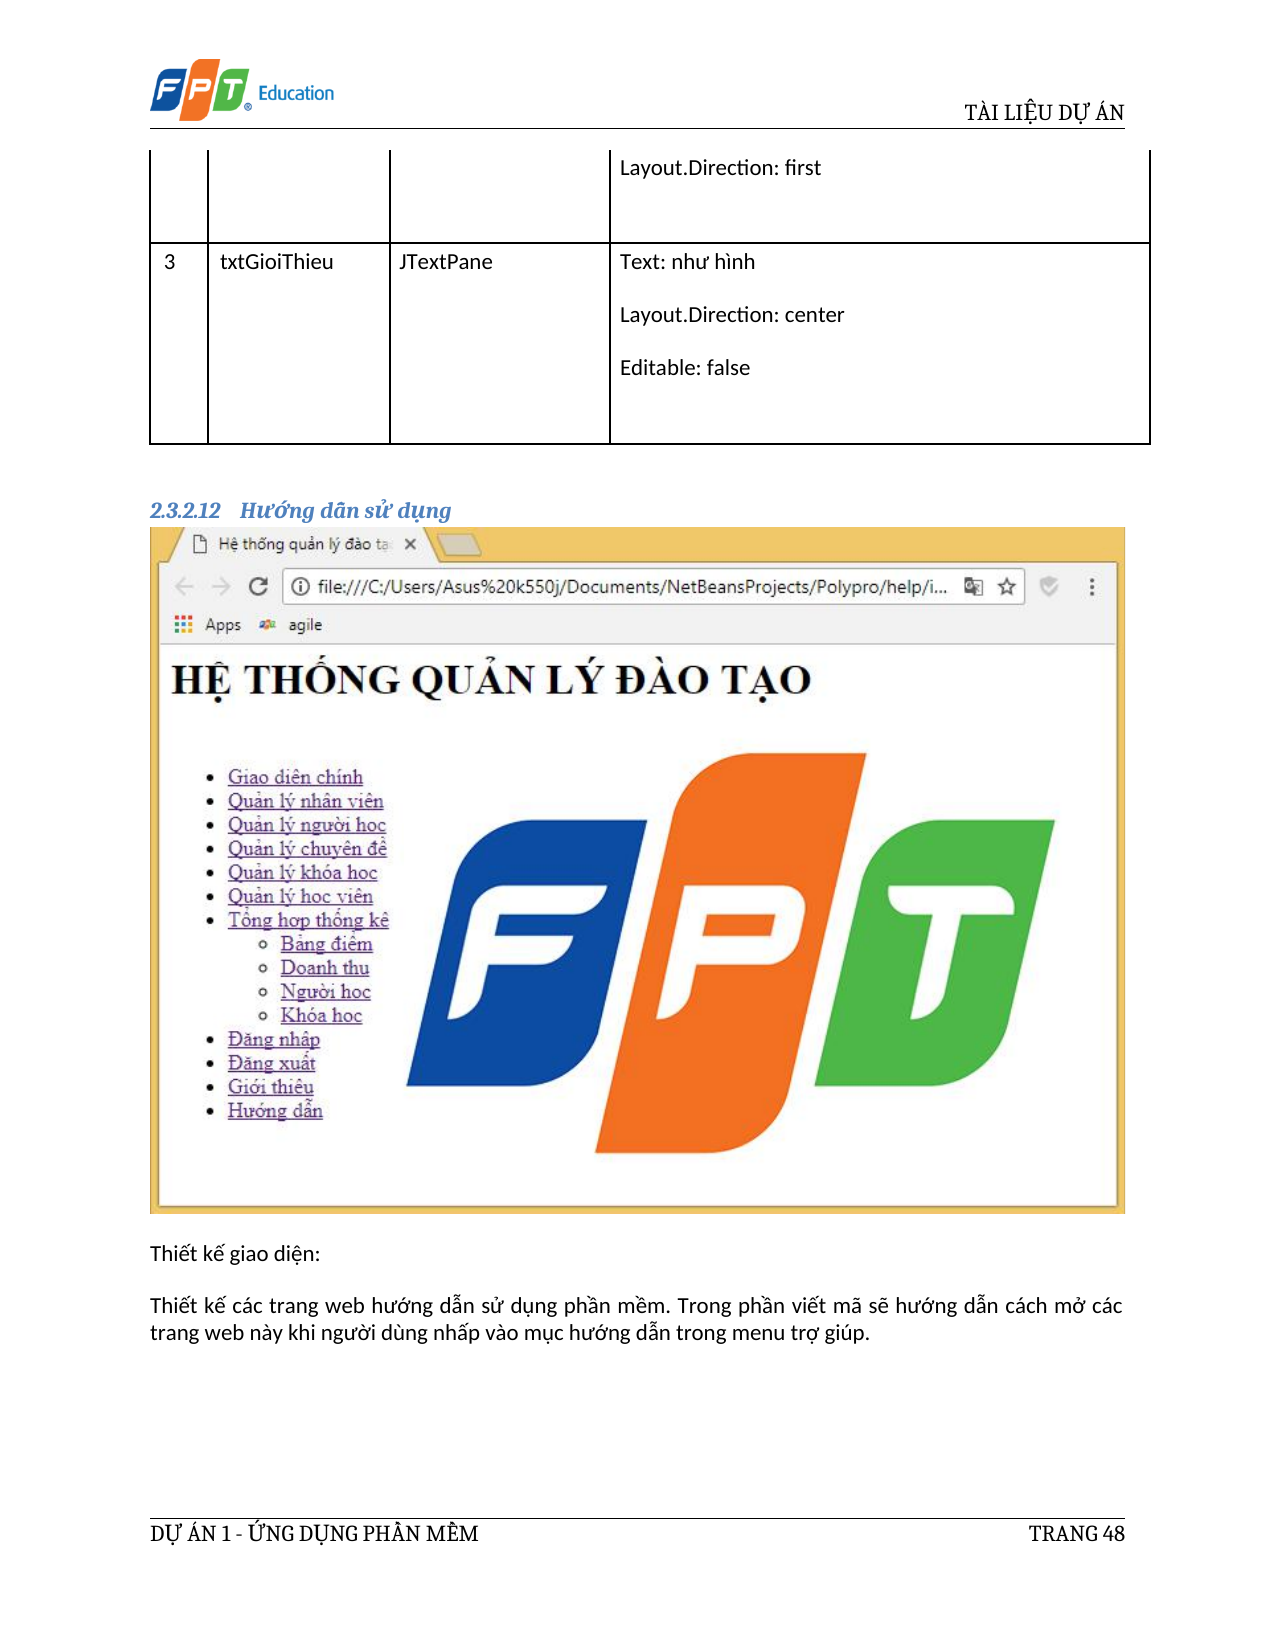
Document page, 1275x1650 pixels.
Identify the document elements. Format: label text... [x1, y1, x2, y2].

picture [150, 59, 336, 121]
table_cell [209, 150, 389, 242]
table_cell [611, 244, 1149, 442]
picture [150, 527, 1125, 1214]
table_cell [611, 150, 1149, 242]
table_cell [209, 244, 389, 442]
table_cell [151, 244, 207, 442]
subtitle Hướng dẫn sử dụng [150, 497, 1125, 524]
text Thiết kế giao diện: [150, 1239, 1125, 1267]
text Thiết kế các trang web hướng dẫn sử dụng phần mềm. Trong phần viết mã sẽ hướng dẫn cách mở các trang web này khi người dùng nhấp vào mục hướng dẫn trong menu trợ giúp. [150, 1292, 1125, 1347]
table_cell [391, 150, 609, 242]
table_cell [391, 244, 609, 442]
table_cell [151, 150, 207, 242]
